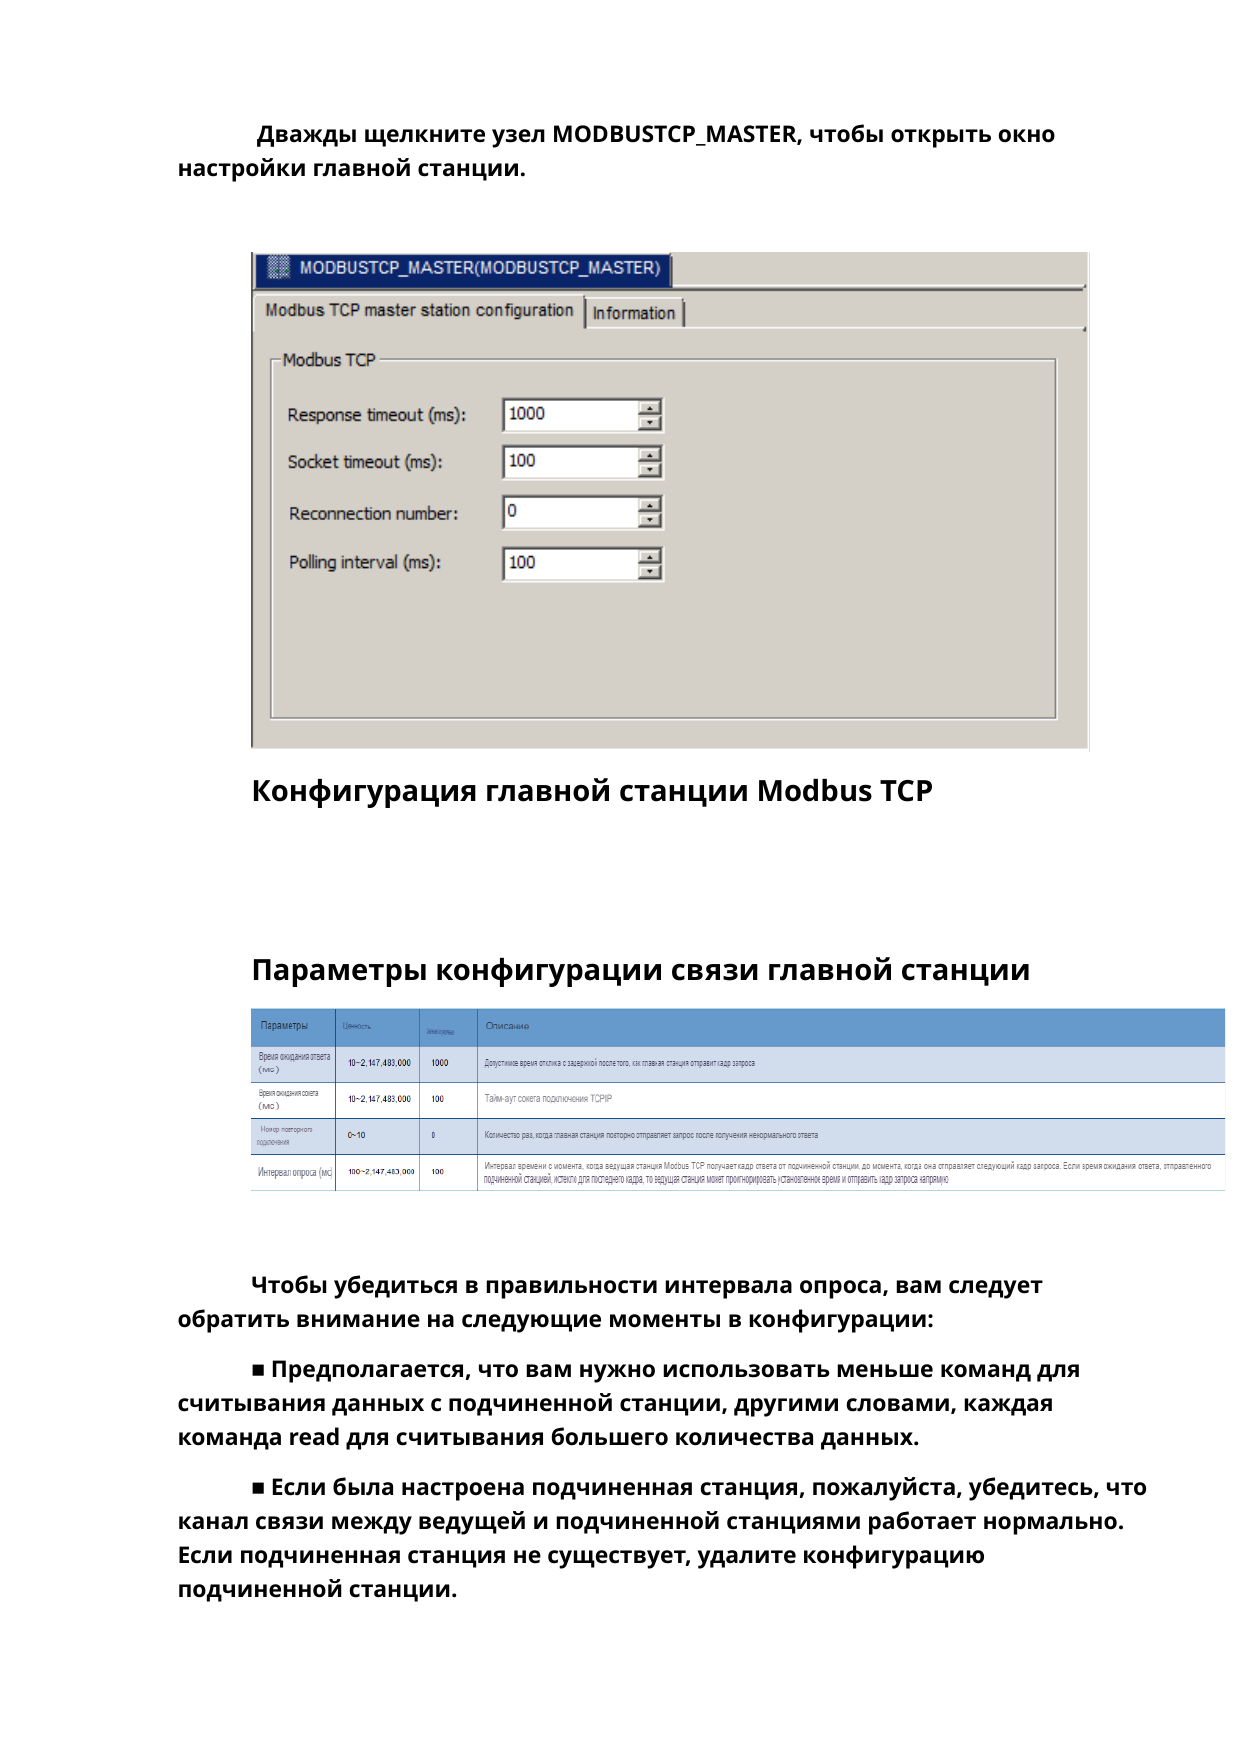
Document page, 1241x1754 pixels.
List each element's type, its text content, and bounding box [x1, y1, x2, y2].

text ■ Если была настроена подчиненная станция, пожалуйста, убедитесь, что канал связи между ведущей и подчиненной станциями работает нормально. Если подчиненная станция не существует, удалите конфигурацию подчиненной станции. [177, 1471, 1152, 1604]
text ■ Предполагается, что вам нужно использовать меньше команд для считывания данных с подчиненной станции, другими словами, каждая команда read для считывания большего количества данных. [177, 1353, 1152, 1452]
picture [251, 1008, 1226, 1191]
text Дважды щелкните узел MODBUSTCP_MASTER, чтобы открыть окно настройки главной станции. [177, 118, 1152, 183]
picture [251, 252, 1090, 752]
text Параметры конфигурации связи главной станции [177, 949, 1152, 988]
text Чтобы убедиться в правильности интервала опроса, вам следует обратить внимание на следующие моменты в конфигурации: [177, 1269, 1152, 1334]
text Конфигурация главной станции Modbus TCP [177, 770, 1152, 810]
